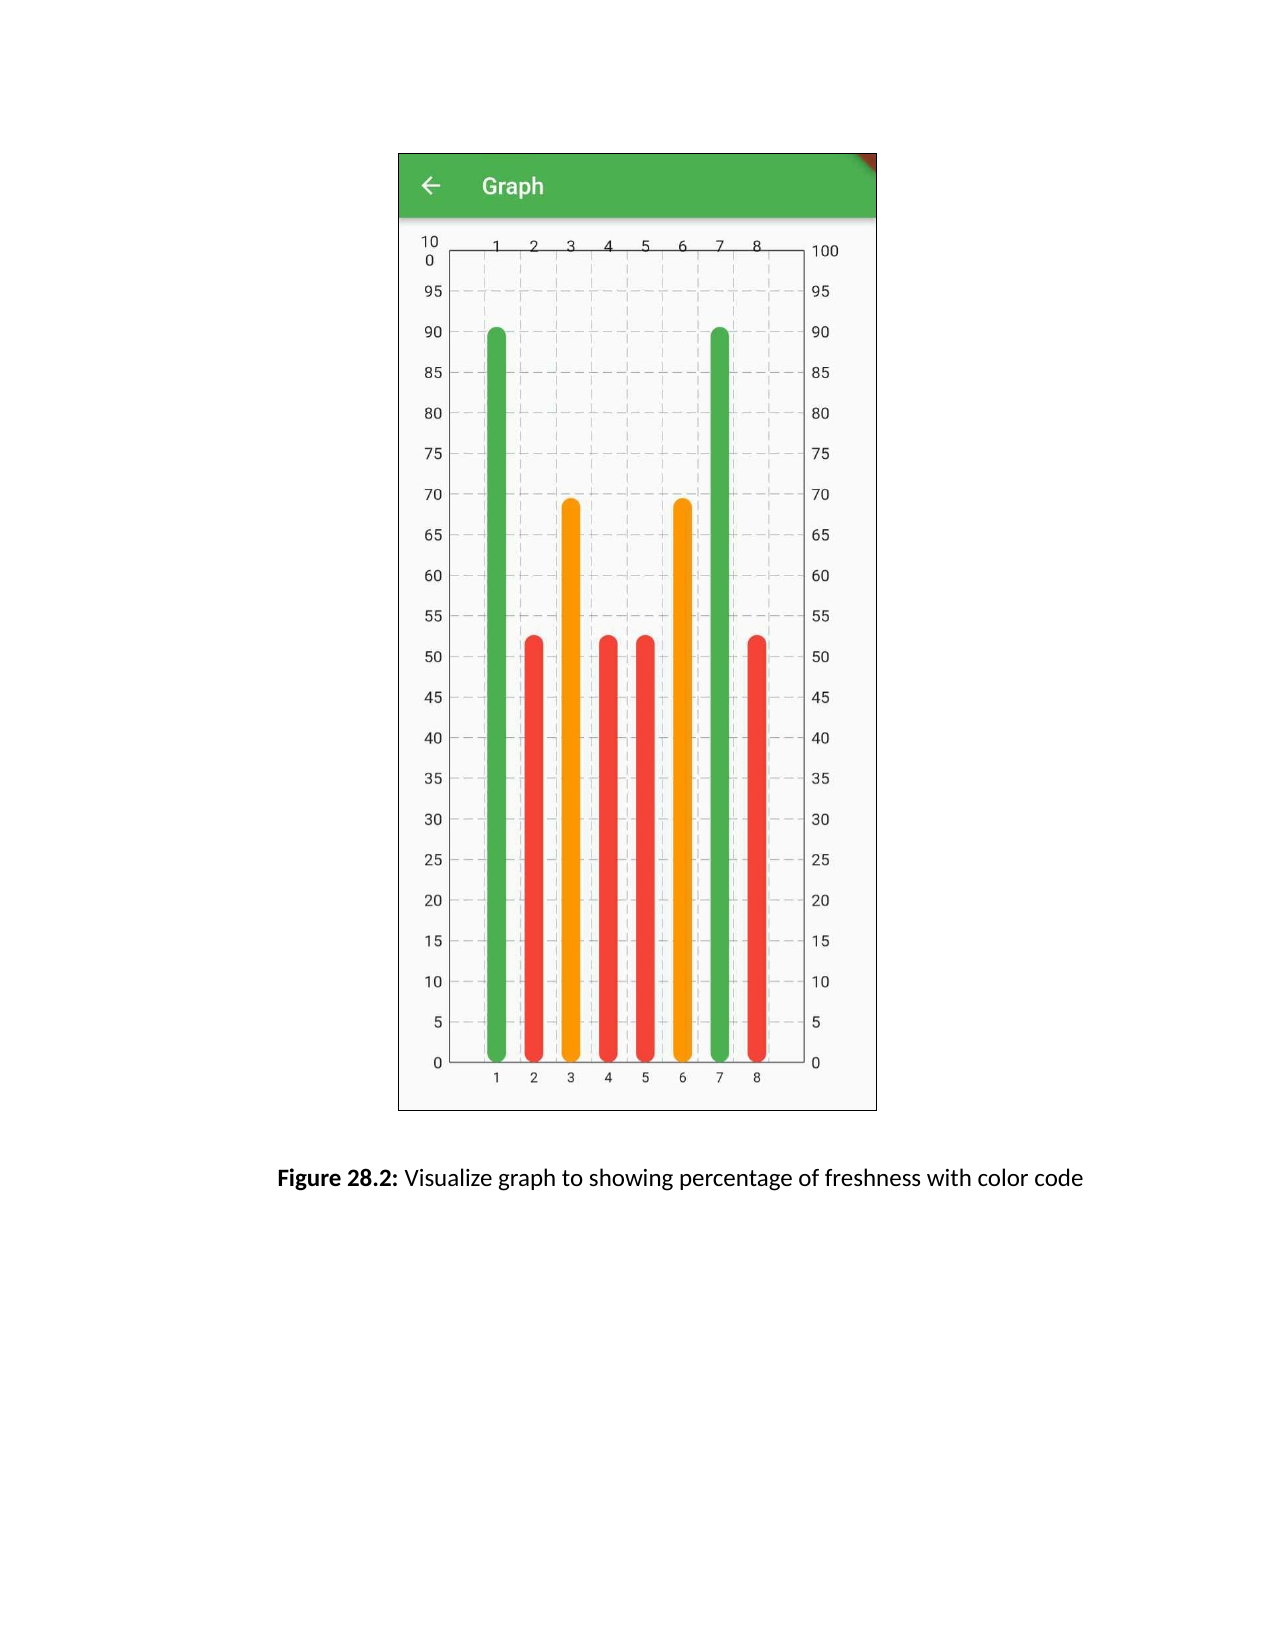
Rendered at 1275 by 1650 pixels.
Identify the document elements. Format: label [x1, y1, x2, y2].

picture [399, 154, 876, 1110]
